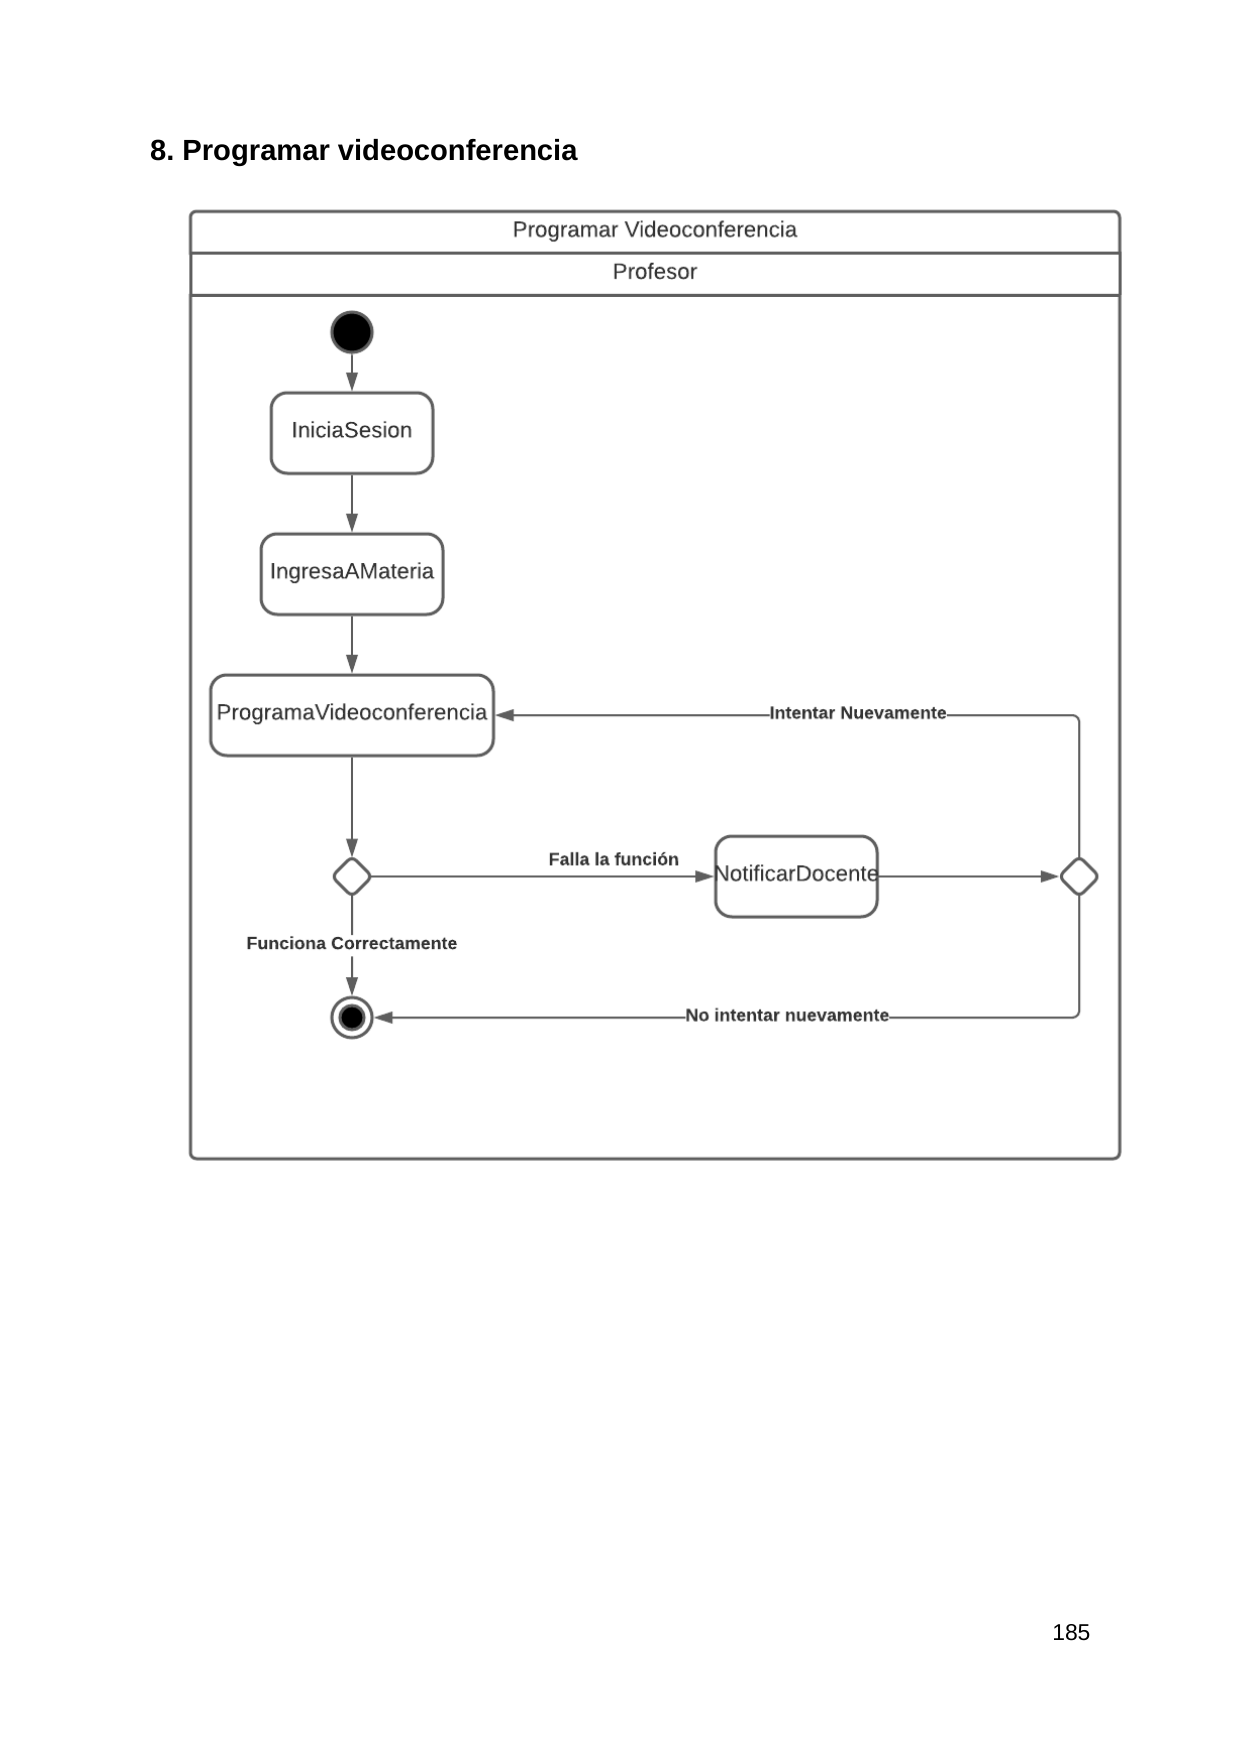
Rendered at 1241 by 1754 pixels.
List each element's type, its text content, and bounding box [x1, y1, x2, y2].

text 8. Programar videoconferencia [150, 133, 1090, 166]
picture [150, 171, 1160, 1199]
